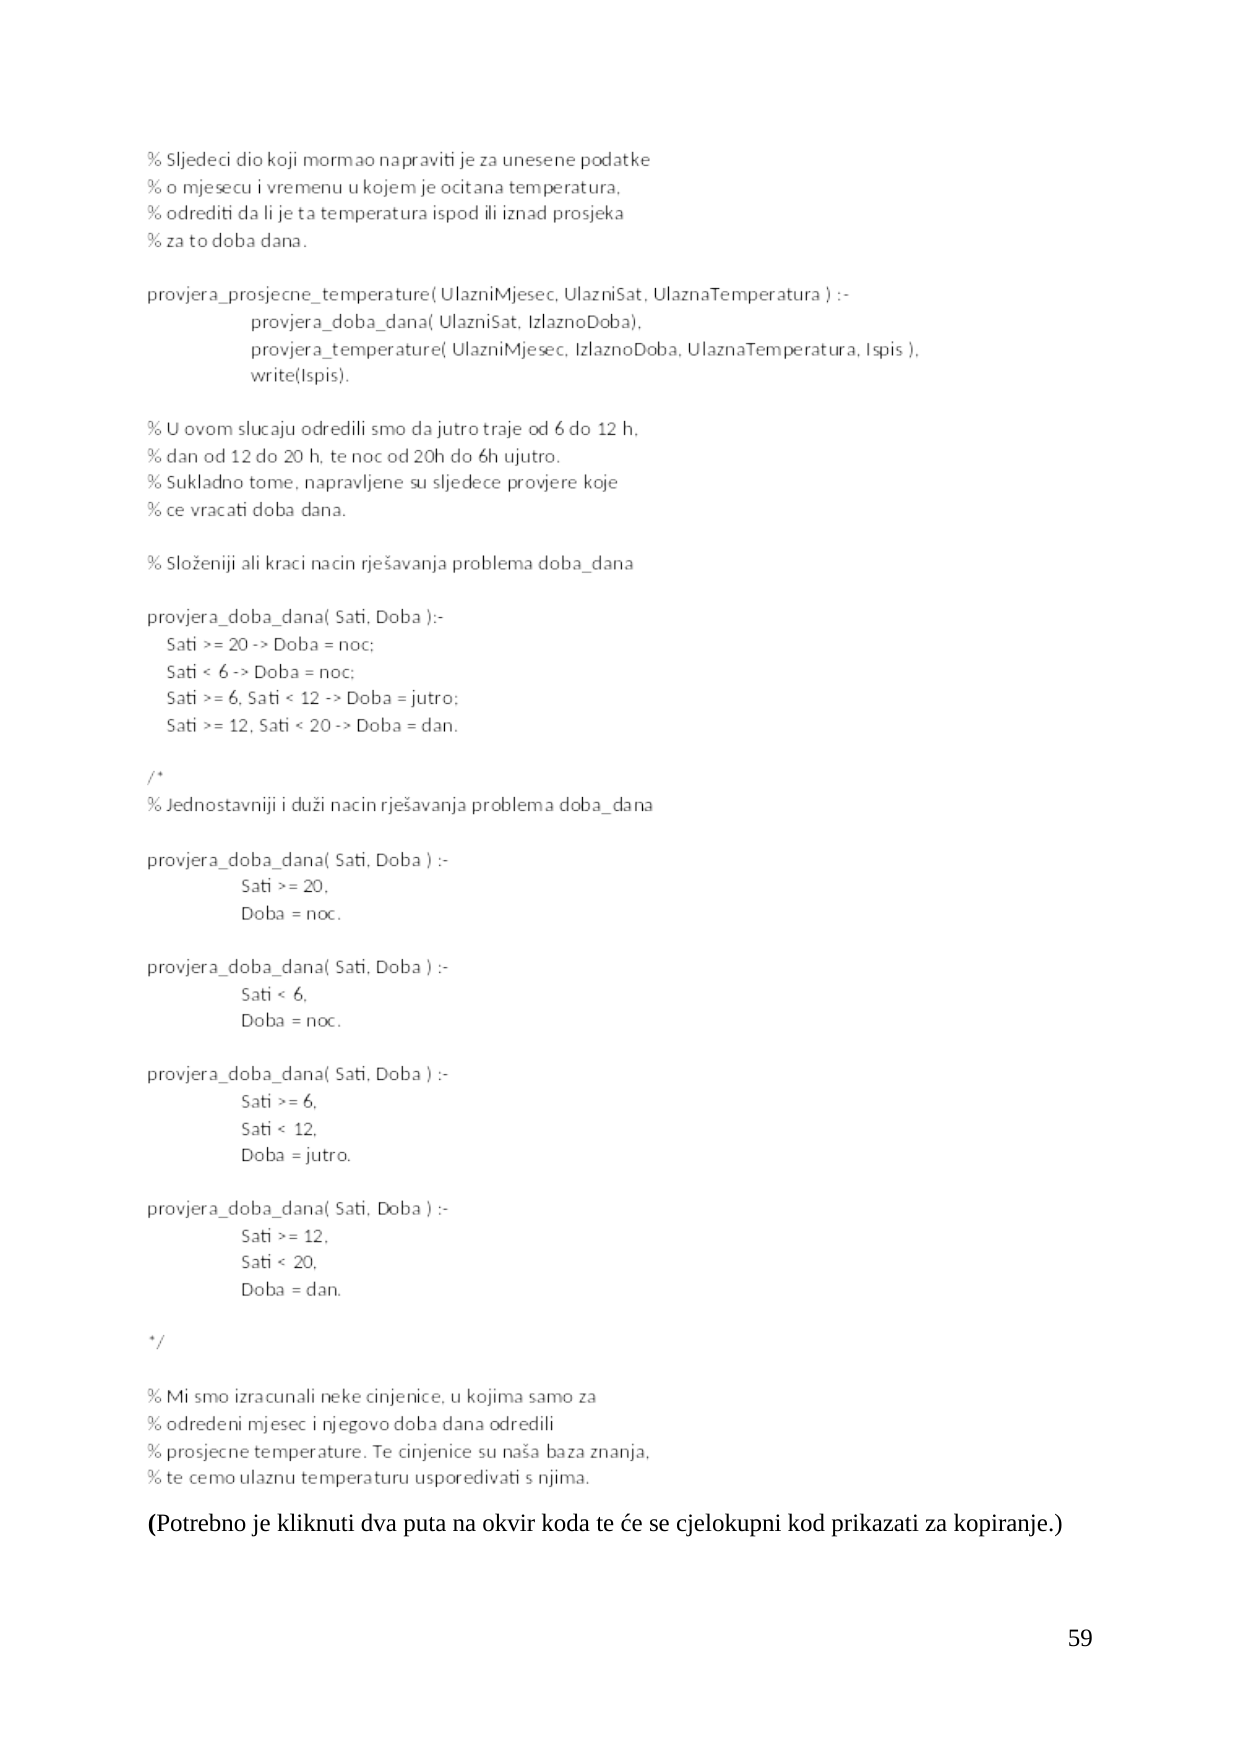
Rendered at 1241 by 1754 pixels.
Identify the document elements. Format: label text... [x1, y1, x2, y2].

text (Potrebno je kliknuti dva puta na okvir koda te će se cjelokupni kod prikazati za kopiranje.) [148, 1508, 1093, 1536]
